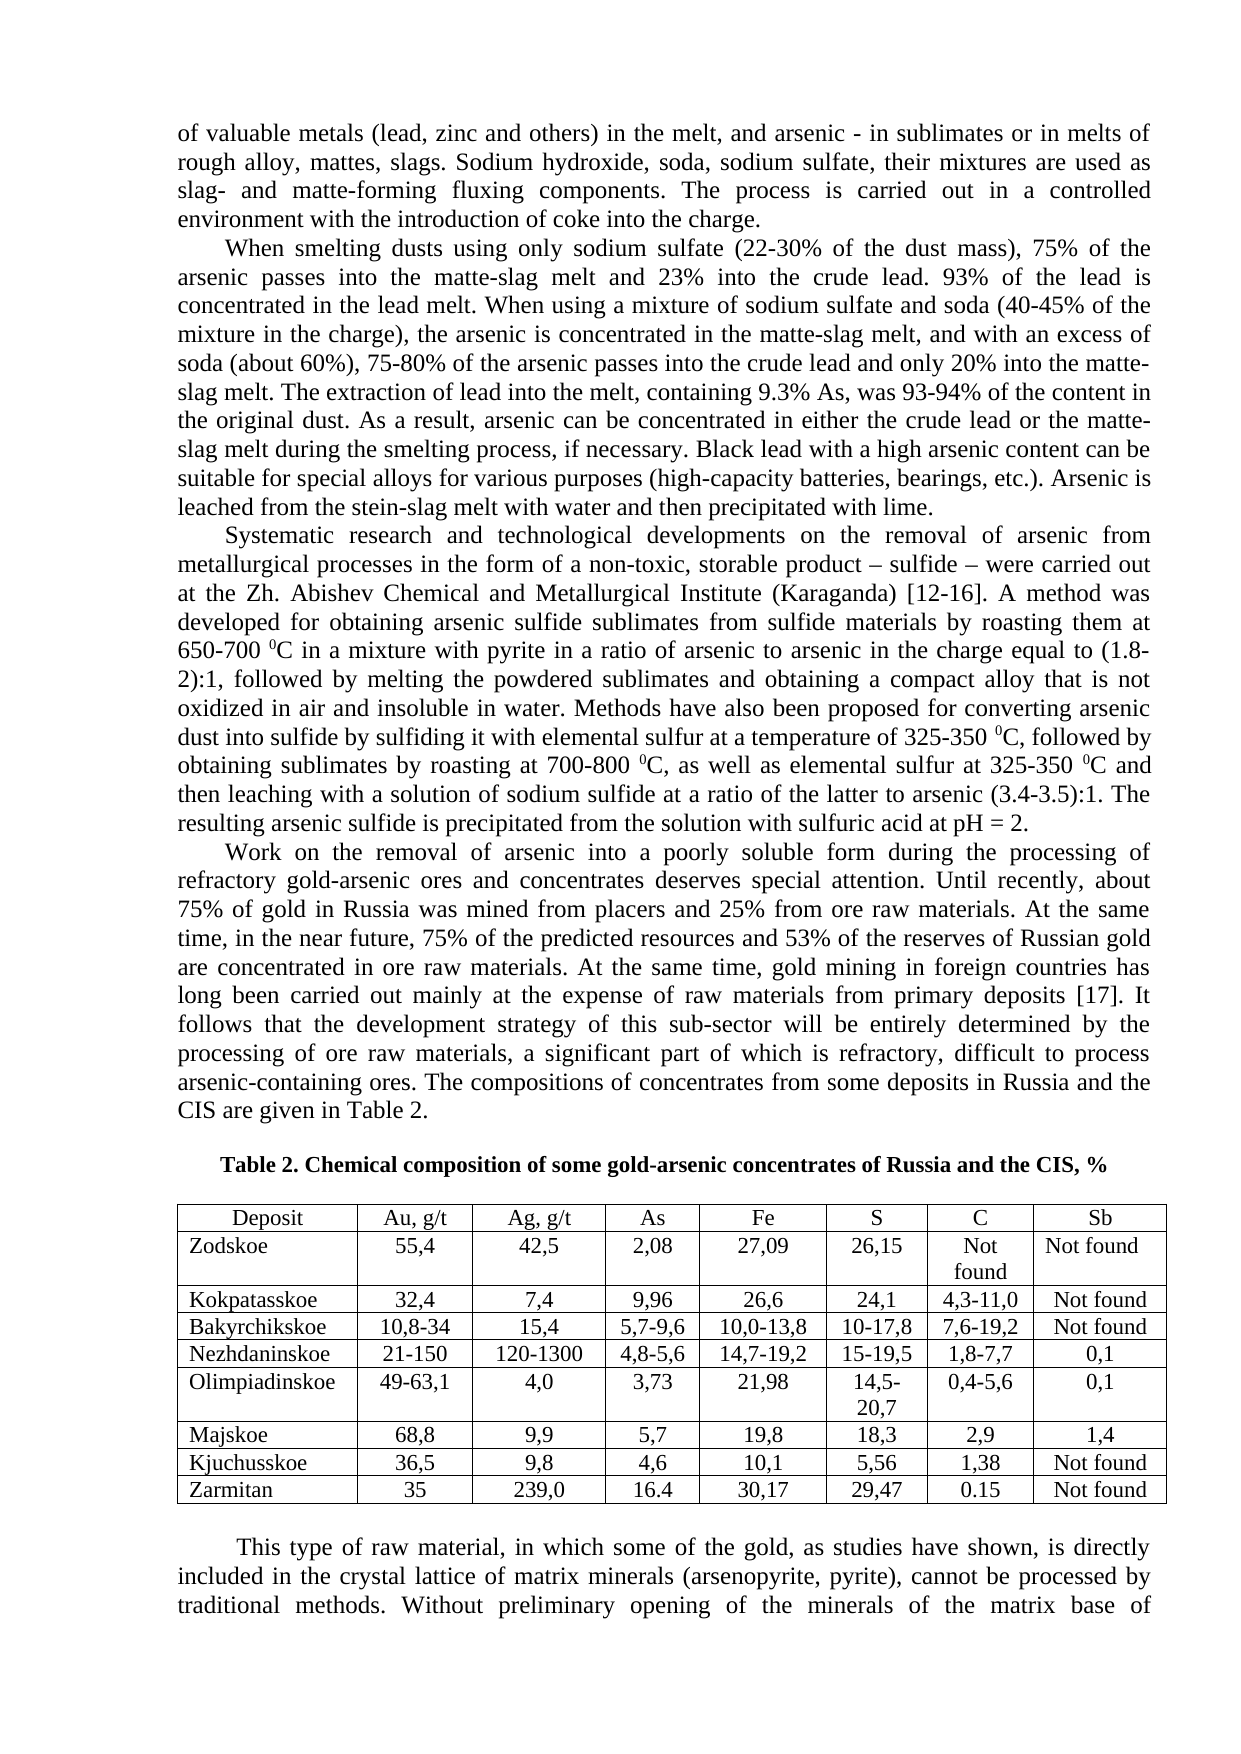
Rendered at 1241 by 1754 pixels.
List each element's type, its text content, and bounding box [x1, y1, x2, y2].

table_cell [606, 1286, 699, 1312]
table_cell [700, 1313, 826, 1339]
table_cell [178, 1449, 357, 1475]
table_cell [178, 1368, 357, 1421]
text Systematic research and technological developments on the removal of arsenic from metallurgical processes in the form of a non-toxic, storable product – sulfide – were carried out at the Zh. Abishev Chemical and Metallurgical Institute (Karaganda) [12-16]. A method was developed for obtaining arsenic sulfide sublimates from sulfide materials by roasting them at 650-700 0C in a mixture with pyrite in a ratio of arsenic to arsenic in the charge equal to (1.8-2):1, followed by melting the powdered sublimates and obtaining a compact alloy that is not oxidized in air and insoluble in water. Methods have also been proposed for converting arsenic dust into sulfide by sulfiding it with elemental sulfur at a temperature of 325-350 0C, followed by obtaining sublimates by roasting at 700-800 0C, as well as elemental sulfur at 325-350 0C and then leaching with a solution of sodium sulfide at a ratio of the latter to arsenic (3.4-3.5):1. The resulting arsenic sulfide is precipitated from the solution with sulfuric acid at pH = 2. [177, 521, 1152, 837]
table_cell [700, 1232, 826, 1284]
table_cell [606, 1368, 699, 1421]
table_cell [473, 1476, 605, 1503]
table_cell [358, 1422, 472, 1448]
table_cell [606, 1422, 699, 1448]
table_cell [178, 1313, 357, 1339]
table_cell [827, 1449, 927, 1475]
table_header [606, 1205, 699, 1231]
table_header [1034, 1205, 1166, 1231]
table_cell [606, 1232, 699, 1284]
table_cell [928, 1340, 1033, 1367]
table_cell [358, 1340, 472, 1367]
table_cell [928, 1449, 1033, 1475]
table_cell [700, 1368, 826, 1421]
text Work on the removal of arsenic into a poorly soluble form during the processing of refractory gold-arsenic ores and concentrates deserves special attention. Until recently, about 75% of gold in Russia was mined from placers and 25% from ore raw materials. At the same time, in the near future, 75% of the predicted resources and 53% of the reserves of Russian gold are concentrated in ore raw materials. At the same time, gold mining in foreign countries has long been carried out mainly at the expense of raw materials from primary deposits [17]. It follows that the development strategy of this sub-sector will be entirely determined by the processing of ore raw materials, a significant part of which is refractory, difficult to process arsenic-containing ores. The compositions of concentrates from some deposits in Russia and the CIS are given in Table 2. [177, 837, 1152, 1124]
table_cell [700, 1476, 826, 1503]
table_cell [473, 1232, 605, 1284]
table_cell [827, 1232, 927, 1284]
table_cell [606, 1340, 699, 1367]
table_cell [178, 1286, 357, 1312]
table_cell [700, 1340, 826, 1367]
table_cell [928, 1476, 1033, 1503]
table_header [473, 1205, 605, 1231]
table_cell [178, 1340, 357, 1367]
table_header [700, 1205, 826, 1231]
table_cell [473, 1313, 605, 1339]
text Table 2. Chemical composition of some gold-arsenic concentrates of Russia and the CIS, % [177, 1151, 1152, 1177]
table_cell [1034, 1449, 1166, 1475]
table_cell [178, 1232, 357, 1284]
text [177, 118, 1152, 233]
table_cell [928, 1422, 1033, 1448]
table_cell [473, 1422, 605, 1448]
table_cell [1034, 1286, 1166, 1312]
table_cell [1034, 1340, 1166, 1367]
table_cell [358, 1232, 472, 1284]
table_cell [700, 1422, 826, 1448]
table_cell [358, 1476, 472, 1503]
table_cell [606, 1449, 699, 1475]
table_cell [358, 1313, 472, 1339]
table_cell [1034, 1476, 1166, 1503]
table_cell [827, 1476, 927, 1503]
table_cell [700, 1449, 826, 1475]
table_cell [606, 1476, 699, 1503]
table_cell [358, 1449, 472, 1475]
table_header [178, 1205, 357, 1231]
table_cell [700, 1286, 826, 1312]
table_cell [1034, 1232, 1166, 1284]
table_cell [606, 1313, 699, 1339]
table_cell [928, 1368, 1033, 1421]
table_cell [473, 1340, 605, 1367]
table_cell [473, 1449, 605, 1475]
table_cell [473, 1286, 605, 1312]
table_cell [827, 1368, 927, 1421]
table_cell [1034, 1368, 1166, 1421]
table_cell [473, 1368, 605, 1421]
text When smelting dusts using only sodium sulfate (22-30% of the dust mass), 75% of the arsenic passes into the matte-slag melt and 23% into the crude lead. 93% of the lead is concentrated in the lead melt. When using a mixture of sodium sulfate and soda (40-45% of the mixture in the charge), the arsenic is concentrated in the matte-slag melt, and with an excess of soda (about 60%), 75-80% of the arsenic passes into the crude lead and only 20% into the matte-slag melt. The extraction of lead into the melt, containing 9.3% As, was 93-94% of the content in the original dust. As a result, arsenic can be concentrated in either the crude lead or the matte-slag melt during the smelting process, if necessary. Black lead with a high arsenic content can be suitable for special alloys for various purposes (high-capacity batteries, bearings, etc.). Arsenic is leached from the stein-slag melt with water and then precipitated with lime. [177, 233, 1152, 521]
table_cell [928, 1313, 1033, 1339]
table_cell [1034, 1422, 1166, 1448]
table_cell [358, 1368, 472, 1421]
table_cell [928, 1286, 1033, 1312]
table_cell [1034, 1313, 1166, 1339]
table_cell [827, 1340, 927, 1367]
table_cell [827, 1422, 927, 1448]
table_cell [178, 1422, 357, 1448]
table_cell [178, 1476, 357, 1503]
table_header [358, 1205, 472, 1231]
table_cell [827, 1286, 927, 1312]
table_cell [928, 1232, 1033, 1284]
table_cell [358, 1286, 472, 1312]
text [177, 1532, 1152, 1619]
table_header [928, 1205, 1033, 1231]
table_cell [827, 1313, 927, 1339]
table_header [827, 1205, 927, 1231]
